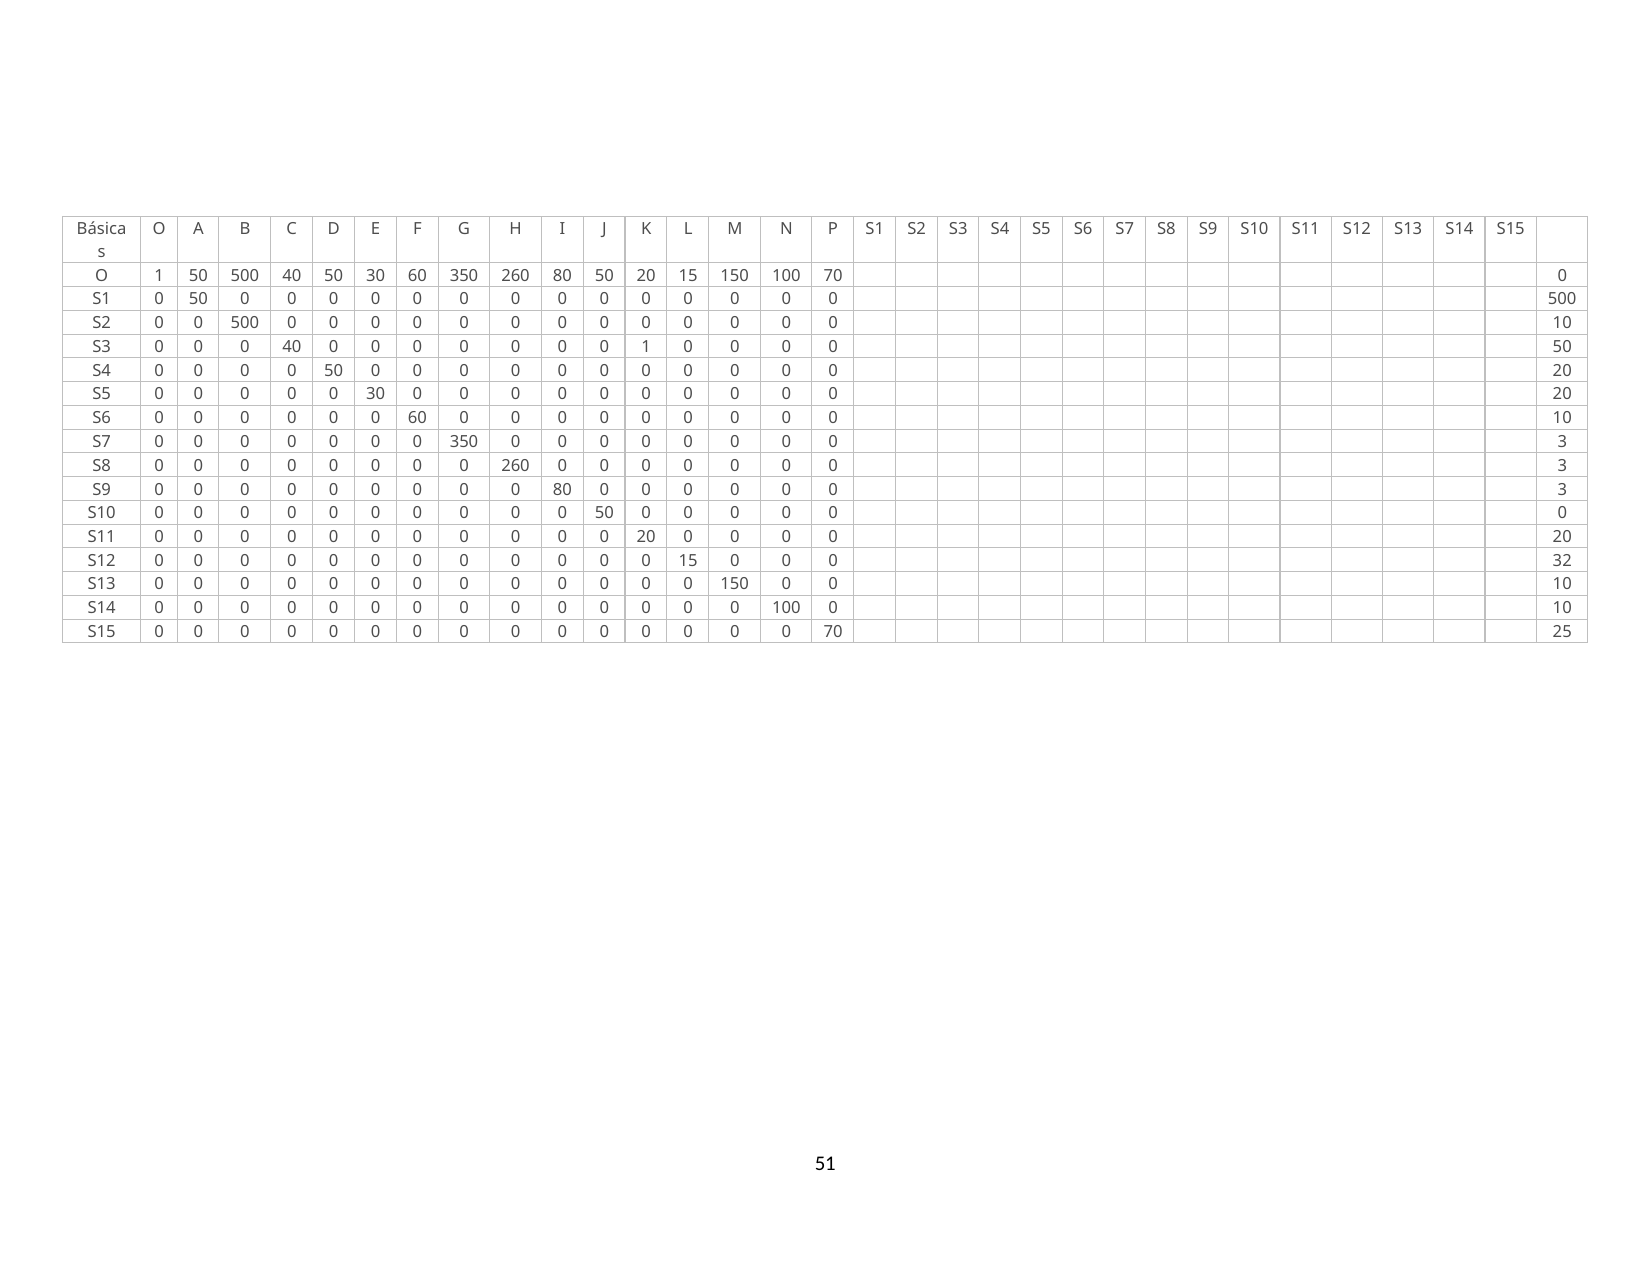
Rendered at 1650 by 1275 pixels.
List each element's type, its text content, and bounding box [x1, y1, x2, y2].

table_cell 0 [178, 382, 218, 405]
table_cell [1434, 596, 1484, 618]
table_header Básicas [63, 217, 140, 262]
table_cell [896, 406, 937, 428]
table_cell 20 [1537, 525, 1587, 547]
table_cell 0 [219, 406, 270, 428]
table_cell 0 [667, 430, 708, 452]
table_cell [1434, 430, 1484, 452]
table_cell 30 [355, 263, 396, 286]
table_cell 0 [584, 382, 624, 405]
table_cell 0 [141, 477, 177, 500]
table_cell 0 [626, 501, 666, 523]
table_cell S7 [63, 430, 140, 452]
table_cell [1281, 548, 1331, 571]
table_cell 1 [626, 335, 666, 357]
table_cell [1229, 501, 1279, 523]
table_cell [1188, 453, 1228, 476]
table_cell O [63, 263, 140, 286]
table_cell [896, 596, 937, 618]
table_cell [938, 406, 978, 428]
table_cell [1486, 477, 1536, 500]
table_cell 0 [397, 287, 438, 310]
table_header F [397, 217, 438, 262]
table_cell [1486, 620, 1536, 642]
table_cell 0 [626, 430, 666, 452]
table_cell 0 [812, 287, 853, 310]
table_cell [1281, 596, 1331, 618]
table_header S15 [1486, 217, 1536, 262]
table_cell [938, 501, 978, 523]
table_cell 0 [626, 477, 666, 500]
table_cell [1021, 263, 1062, 286]
table_cell 0 [709, 430, 760, 452]
table_cell 0 [542, 382, 583, 405]
table_cell [938, 525, 978, 547]
table_cell 0 [313, 501, 354, 523]
table_cell [979, 525, 1020, 547]
table_header P [812, 217, 853, 262]
table_cell [1063, 358, 1103, 381]
table_cell 0 [542, 525, 583, 547]
table_cell [1021, 453, 1062, 476]
table_cell [1104, 596, 1145, 618]
table_cell [1021, 548, 1062, 571]
table_cell 0 [812, 453, 853, 476]
table_header J [584, 217, 624, 262]
table_cell 0 [313, 596, 354, 618]
table_cell [1146, 287, 1187, 310]
table_cell [1281, 430, 1331, 452]
table_header D [313, 217, 354, 262]
table_cell [979, 287, 1020, 310]
table_cell [1104, 620, 1145, 642]
table_cell [896, 430, 937, 452]
table_cell 350 [439, 263, 489, 286]
table_cell 0 [626, 406, 666, 428]
table_cell 0 [490, 548, 541, 571]
table_cell 0 [542, 572, 583, 595]
table_cell [1434, 453, 1484, 476]
table_cell 50 [178, 263, 218, 286]
table_cell 0 [584, 335, 624, 357]
table_cell 0 [761, 382, 811, 405]
table_cell 0 [355, 287, 396, 310]
table_cell 0 [141, 430, 177, 452]
table_cell 0 [219, 358, 270, 381]
table_cell [896, 263, 937, 286]
table_cell [1021, 477, 1062, 500]
table_cell [1188, 620, 1228, 642]
table_cell [1188, 335, 1228, 357]
table_header S6 [1063, 217, 1103, 262]
table_cell [1434, 406, 1484, 428]
table_cell [1383, 596, 1433, 618]
table_cell [1332, 382, 1382, 405]
table_cell 0 [542, 311, 583, 333]
table_cell [1104, 477, 1145, 500]
table_cell 80 [542, 477, 583, 500]
table_cell 0 [271, 382, 312, 405]
table_header E [355, 217, 396, 262]
table_cell [979, 501, 1020, 523]
table_cell [1063, 263, 1103, 286]
table_cell [1434, 525, 1484, 547]
table_cell 0 [271, 311, 312, 333]
table_cell [1332, 287, 1382, 310]
table_cell 0 [219, 477, 270, 500]
table_cell 0 [761, 548, 811, 571]
table_cell [1281, 501, 1331, 523]
table_cell 0 [355, 525, 396, 547]
table_cell 0 [761, 287, 811, 310]
table_cell [854, 620, 895, 642]
table_cell 10 [1537, 572, 1587, 595]
table_cell 0 [812, 311, 853, 333]
table_cell [1486, 525, 1536, 547]
table_cell 0 [709, 477, 760, 500]
table_cell 0 [439, 477, 489, 500]
table_cell 100 [761, 596, 811, 618]
table_cell 150 [709, 263, 760, 286]
table_cell [938, 572, 978, 595]
table_cell 0 [141, 358, 177, 381]
table_cell 0 [141, 311, 177, 333]
table_cell S11 [63, 525, 140, 547]
table_cell 0 [271, 572, 312, 595]
table_cell [1104, 430, 1145, 452]
table_cell 20 [626, 263, 666, 286]
table_cell [1104, 382, 1145, 405]
table_cell 0 [584, 596, 624, 618]
table_cell [1434, 572, 1484, 595]
table_cell [1146, 263, 1187, 286]
table_cell 0 [397, 620, 438, 642]
table_cell [1383, 287, 1433, 310]
table_cell 0 [761, 406, 811, 428]
table_cell 0 [584, 620, 624, 642]
table_cell 0 [355, 311, 396, 333]
table_cell [1486, 501, 1536, 523]
table_cell 0 [141, 596, 177, 618]
table_cell [979, 263, 1020, 286]
table_cell 0 [761, 525, 811, 547]
table_cell 0 [490, 406, 541, 428]
table_cell [1104, 311, 1145, 333]
table_cell [1486, 596, 1536, 618]
table_cell 20 [626, 525, 666, 547]
table_header S2 [896, 217, 937, 262]
table_cell 0 [219, 572, 270, 595]
table_cell [1146, 572, 1187, 595]
table_cell [1434, 548, 1484, 571]
table_cell 0 [271, 596, 312, 618]
table_cell [854, 358, 895, 381]
table_cell [1434, 311, 1484, 333]
table_cell [1281, 358, 1331, 381]
table_cell [1104, 263, 1145, 286]
table_cell [938, 335, 978, 357]
table_cell [1383, 358, 1433, 381]
table_cell 500 [219, 263, 270, 286]
table_cell 0 [141, 525, 177, 547]
table_cell 0 [355, 406, 396, 428]
table_cell [1021, 382, 1062, 405]
table_cell [896, 548, 937, 571]
table_cell 30 [355, 382, 396, 405]
table_cell 0 [626, 453, 666, 476]
table_cell 1 [141, 263, 177, 286]
table_cell 0 [812, 406, 853, 428]
table_cell [1188, 311, 1228, 333]
table_cell 0 [812, 477, 853, 500]
table_header N [761, 217, 811, 262]
table_cell 0 [271, 287, 312, 310]
table_cell [1229, 406, 1279, 428]
table_cell 0 [141, 620, 177, 642]
table_cell [1434, 358, 1484, 381]
table_cell [1229, 430, 1279, 452]
table_cell 0 [313, 311, 354, 333]
table_cell [1383, 382, 1433, 405]
table_cell 0 [141, 548, 177, 571]
table_cell 40 [271, 335, 312, 357]
table_cell 0 [542, 406, 583, 428]
table_cell 50 [313, 358, 354, 381]
table_cell 0 [178, 358, 218, 381]
table_cell 0 [178, 501, 218, 523]
table_cell [1486, 453, 1536, 476]
table_cell 0 [1537, 501, 1587, 523]
table_cell 0 [355, 620, 396, 642]
table_cell [1188, 263, 1228, 286]
table_cell 0 [178, 453, 218, 476]
table_cell 0 [271, 358, 312, 381]
table_cell 0 [313, 430, 354, 452]
table_cell [1188, 501, 1228, 523]
table_header L [667, 217, 708, 262]
table_cell 0 [219, 335, 270, 357]
table_cell 0 [439, 287, 489, 310]
table_cell [938, 548, 978, 571]
table_cell 0 [271, 548, 312, 571]
table_cell [1146, 620, 1187, 642]
table_cell 0 [178, 430, 218, 452]
table_cell [979, 311, 1020, 333]
table_cell [1486, 382, 1536, 405]
table_cell [1104, 453, 1145, 476]
table_cell [938, 358, 978, 381]
table_cell [1486, 548, 1536, 571]
table_header S9 [1188, 217, 1228, 262]
table_cell [1188, 287, 1228, 310]
table_cell [1063, 406, 1103, 428]
table_cell [1063, 453, 1103, 476]
table_cell 50 [584, 263, 624, 286]
table_cell 0 [761, 572, 811, 595]
table_cell [1332, 335, 1382, 357]
table_cell [1434, 477, 1484, 500]
table_cell 0 [178, 572, 218, 595]
table_cell [1434, 620, 1484, 642]
table_cell 0 [584, 311, 624, 333]
table_cell [1063, 501, 1103, 523]
table_cell 0 [761, 335, 811, 357]
table_cell [979, 572, 1020, 595]
table_cell 0 [542, 287, 583, 310]
table_cell [1383, 525, 1433, 547]
table_cell [1021, 311, 1062, 333]
table_cell [1486, 335, 1536, 357]
table_cell [854, 311, 895, 333]
table_cell 0 [397, 572, 438, 595]
table_cell [1146, 311, 1187, 333]
table_cell [1021, 287, 1062, 310]
table_cell [896, 477, 937, 500]
table_cell 500 [219, 311, 270, 333]
table_cell 0 [812, 525, 853, 547]
table_cell 70 [812, 620, 853, 642]
table_cell 0 [355, 548, 396, 571]
table_cell 0 [584, 406, 624, 428]
table_cell [1229, 287, 1279, 310]
table_cell [1063, 548, 1103, 571]
table_cell 0 [141, 406, 177, 428]
table_cell 0 [667, 477, 708, 500]
table_cell [938, 311, 978, 333]
table_cell 0 [542, 335, 583, 357]
table_cell [1332, 596, 1382, 618]
table_cell 0 [355, 335, 396, 357]
table_cell 0 [490, 596, 541, 618]
table_cell 0 [812, 501, 853, 523]
table_cell 0 [397, 477, 438, 500]
table_cell 32 [1537, 548, 1587, 571]
table_cell 15 [667, 263, 708, 286]
table_cell 0 [1537, 263, 1587, 286]
table_cell [854, 477, 895, 500]
table_cell 0 [313, 453, 354, 476]
table_cell S9 [63, 477, 140, 500]
table_cell [1063, 477, 1103, 500]
table_cell 60 [397, 263, 438, 286]
table_cell [1281, 572, 1331, 595]
table_cell [1281, 525, 1331, 547]
table_cell [854, 287, 895, 310]
table_cell 3 [1537, 430, 1587, 452]
table_cell 0 [812, 572, 853, 595]
table_cell 0 [141, 453, 177, 476]
table_cell [938, 596, 978, 618]
table_cell 0 [761, 620, 811, 642]
table_cell 50 [584, 501, 624, 523]
table_cell [1434, 501, 1484, 523]
table_cell [979, 382, 1020, 405]
table_cell 0 [542, 453, 583, 476]
table_cell [979, 358, 1020, 381]
table_cell [896, 287, 937, 310]
table_cell 0 [490, 382, 541, 405]
table_cell [979, 548, 1020, 571]
table_cell 0 [626, 548, 666, 571]
table_header I [542, 217, 583, 262]
table_cell [1281, 620, 1331, 642]
table_cell [1104, 548, 1145, 571]
table_cell [1229, 358, 1279, 381]
table_cell [1486, 311, 1536, 333]
table_cell [854, 430, 895, 452]
table_cell 0 [584, 548, 624, 571]
table_cell [1104, 335, 1145, 357]
table_cell 0 [584, 477, 624, 500]
table_cell 0 [490, 572, 541, 595]
table_cell [1188, 596, 1228, 618]
table_cell [1063, 335, 1103, 357]
table_cell 60 [397, 406, 438, 428]
table_cell 100 [761, 263, 811, 286]
table_cell [854, 501, 895, 523]
table_cell 0 [584, 430, 624, 452]
table_cell [1281, 382, 1331, 405]
table_cell 0 [439, 525, 489, 547]
table_cell [1021, 596, 1062, 618]
table_cell 0 [141, 382, 177, 405]
table_cell S3 [63, 335, 140, 357]
table_cell [854, 406, 895, 428]
table_cell 0 [219, 453, 270, 476]
table_cell [1021, 525, 1062, 547]
table_cell 0 [313, 477, 354, 500]
table_cell [1383, 430, 1433, 452]
table_cell [1021, 335, 1062, 357]
table_cell [1104, 406, 1145, 428]
table_cell 10 [1537, 406, 1587, 428]
table_cell 0 [584, 525, 624, 547]
table_cell 0 [219, 620, 270, 642]
table_cell 0 [439, 311, 489, 333]
table_cell 0 [626, 287, 666, 310]
table_cell [1332, 572, 1382, 595]
table_cell [1021, 620, 1062, 642]
table_header S5 [1021, 217, 1062, 262]
table_cell S12 [63, 548, 140, 571]
table_cell [1146, 382, 1187, 405]
table_cell [1281, 311, 1331, 333]
table_cell [1104, 572, 1145, 595]
table_cell [1229, 263, 1279, 286]
table_cell 0 [178, 311, 218, 333]
table_cell [1229, 548, 1279, 571]
table_cell [1146, 525, 1187, 547]
table_cell 0 [355, 358, 396, 381]
table_cell [1063, 620, 1103, 642]
table_cell [979, 335, 1020, 357]
table_cell [1486, 287, 1536, 310]
table_cell 0 [761, 501, 811, 523]
table_cell 0 [667, 572, 708, 595]
table_cell 80 [542, 263, 583, 286]
table_cell 0 [812, 548, 853, 571]
table_cell 0 [397, 311, 438, 333]
table_cell 0 [667, 382, 708, 405]
table_cell 0 [141, 287, 177, 310]
table_cell 0 [397, 501, 438, 523]
table_cell [979, 596, 1020, 618]
table_cell S1 [63, 287, 140, 310]
table_cell 0 [271, 620, 312, 642]
table_cell 0 [667, 501, 708, 523]
table_cell 0 [490, 477, 541, 500]
table_cell S2 [63, 311, 140, 333]
table_cell [854, 548, 895, 571]
table_cell [896, 358, 937, 381]
table_cell [938, 430, 978, 452]
table_cell [1229, 620, 1279, 642]
table_cell 0 [397, 548, 438, 571]
table_cell 0 [141, 572, 177, 595]
table_cell 350 [439, 430, 489, 452]
table_cell 0 [271, 453, 312, 476]
table_cell [979, 477, 1020, 500]
table_cell S10 [63, 501, 140, 523]
table_cell [1063, 572, 1103, 595]
table_cell 0 [709, 548, 760, 571]
table_cell 0 [490, 525, 541, 547]
table_cell 0 [542, 430, 583, 452]
table_cell [1188, 548, 1228, 571]
table_cell 0 [542, 501, 583, 523]
table_cell [1383, 477, 1433, 500]
table_cell [896, 335, 937, 357]
table_cell [1434, 287, 1484, 310]
table_cell 0 [761, 453, 811, 476]
table_cell 0 [219, 501, 270, 523]
table_cell [1281, 335, 1331, 357]
table_cell [1486, 406, 1536, 428]
table_cell 0 [490, 287, 541, 310]
table_cell 0 [178, 596, 218, 618]
table_cell [854, 382, 895, 405]
table_cell 0 [271, 525, 312, 547]
table_cell [1486, 358, 1536, 381]
table_cell [854, 335, 895, 357]
table_cell 260 [490, 263, 541, 286]
table_cell 0 [355, 453, 396, 476]
table_cell 0 [542, 620, 583, 642]
table_cell [1486, 572, 1536, 595]
table_cell [1063, 430, 1103, 452]
table_cell 0 [812, 358, 853, 381]
table_cell 3 [1537, 453, 1587, 476]
table_cell 25 [1537, 620, 1587, 642]
table_cell [1332, 453, 1382, 476]
table_cell [1383, 501, 1433, 523]
table_cell [979, 430, 1020, 452]
table_cell [1332, 263, 1382, 286]
table_cell 0 [709, 358, 760, 381]
table_cell 0 [397, 525, 438, 547]
table_cell [1332, 548, 1382, 571]
table_cell 10 [1537, 311, 1587, 333]
table_cell [1146, 335, 1187, 357]
table_cell [1188, 430, 1228, 452]
table_cell 0 [397, 382, 438, 405]
table_header S12 [1332, 217, 1382, 262]
table_cell S4 [63, 358, 140, 381]
table_cell 0 [709, 335, 760, 357]
table_cell 0 [584, 572, 624, 595]
table_header S3 [938, 217, 978, 262]
table_cell [1021, 406, 1062, 428]
table_cell 10 [1537, 596, 1587, 618]
table_cell 0 [626, 358, 666, 381]
table_cell [854, 572, 895, 595]
table_cell 0 [397, 596, 438, 618]
table_cell [979, 406, 1020, 428]
table_cell [1229, 311, 1279, 333]
table_header H [490, 217, 541, 262]
table_cell 70 [812, 263, 853, 286]
table_cell [1383, 572, 1433, 595]
table_cell 0 [271, 430, 312, 452]
table_header S10 [1229, 217, 1279, 262]
table_cell [1332, 525, 1382, 547]
table_cell 0 [667, 596, 708, 618]
table_cell 150 [709, 572, 760, 595]
table_cell 0 [397, 453, 438, 476]
table_cell 0 [542, 596, 583, 618]
table_cell [1104, 525, 1145, 547]
table_cell 0 [313, 335, 354, 357]
table_cell 0 [141, 335, 177, 357]
table_cell [1146, 596, 1187, 618]
table_cell 0 [584, 287, 624, 310]
table_header [1537, 217, 1587, 262]
table_header S4 [979, 217, 1020, 262]
table_header K [626, 217, 666, 262]
table_cell [1332, 477, 1382, 500]
table_cell 0 [355, 477, 396, 500]
table_cell 0 [490, 501, 541, 523]
table_cell 0 [439, 501, 489, 523]
table_cell 0 [355, 572, 396, 595]
table_cell 0 [439, 548, 489, 571]
table_cell 0 [709, 382, 760, 405]
table_cell 0 [178, 335, 218, 357]
table_cell 0 [709, 620, 760, 642]
table_cell [938, 453, 978, 476]
table_header S7 [1104, 217, 1145, 262]
table_cell [896, 311, 937, 333]
table_cell [1104, 501, 1145, 523]
table_header S1 [854, 217, 895, 262]
table_cell [1146, 453, 1187, 476]
table_cell 0 [397, 335, 438, 357]
table_cell [1383, 311, 1433, 333]
table_cell 0 [219, 596, 270, 618]
table_cell [1188, 525, 1228, 547]
table_cell [1021, 430, 1062, 452]
table_cell [1332, 620, 1382, 642]
table_cell [979, 620, 1020, 642]
table_cell 0 [709, 501, 760, 523]
table_cell [1383, 620, 1433, 642]
table_cell [1281, 453, 1331, 476]
table_cell 0 [271, 477, 312, 500]
table_cell 0 [626, 620, 666, 642]
table_cell 0 [667, 335, 708, 357]
table_cell 0 [313, 382, 354, 405]
table_cell [1332, 406, 1382, 428]
table_header S11 [1281, 217, 1331, 262]
table_cell [1434, 335, 1484, 357]
table_cell [1229, 477, 1279, 500]
table_cell [1332, 358, 1382, 381]
table_cell 50 [178, 287, 218, 310]
table_cell 0 [667, 525, 708, 547]
table_cell 0 [667, 406, 708, 428]
table_cell 0 [355, 596, 396, 618]
table_cell [1188, 382, 1228, 405]
table_cell [1146, 501, 1187, 523]
table_cell S15 [63, 620, 140, 642]
table_cell 0 [439, 596, 489, 618]
table_cell [896, 572, 937, 595]
table_cell 0 [490, 620, 541, 642]
table_header A [178, 217, 218, 262]
table_cell 0 [812, 430, 853, 452]
table_cell 0 [439, 620, 489, 642]
table_cell S8 [63, 453, 140, 476]
table_header C [271, 217, 312, 262]
table_cell [1021, 501, 1062, 523]
table_cell [1063, 382, 1103, 405]
table_cell [896, 620, 937, 642]
table_cell 0 [271, 406, 312, 428]
table_cell S5 [63, 382, 140, 405]
table_cell 0 [709, 525, 760, 547]
table_cell 0 [178, 620, 218, 642]
table_cell 0 [584, 358, 624, 381]
table_cell 0 [313, 406, 354, 428]
table_cell 0 [439, 406, 489, 428]
table_header M [709, 217, 760, 262]
table_cell [1188, 477, 1228, 500]
table_cell [979, 453, 1020, 476]
table_cell 0 [761, 477, 811, 500]
table_cell 0 [667, 358, 708, 381]
table_cell [1229, 525, 1279, 547]
table_cell [1281, 406, 1331, 428]
table_cell 0 [271, 501, 312, 523]
table_cell [896, 501, 937, 523]
table_cell 0 [709, 311, 760, 333]
table_cell [1229, 382, 1279, 405]
table_cell [938, 382, 978, 405]
table_cell [854, 453, 895, 476]
table_header S13 [1383, 217, 1433, 262]
table_cell [1229, 596, 1279, 618]
table_cell [938, 263, 978, 286]
table_cell 260 [490, 453, 541, 476]
table_cell 0 [219, 382, 270, 405]
table_cell 0 [667, 620, 708, 642]
table_cell 0 [439, 358, 489, 381]
table_cell [1146, 406, 1187, 428]
table_cell 15 [667, 548, 708, 571]
table_cell 20 [1537, 382, 1587, 405]
table_cell [1063, 311, 1103, 333]
table_cell 0 [761, 311, 811, 333]
table_cell 50 [313, 263, 354, 286]
table_header G [439, 217, 489, 262]
table_cell 0 [812, 596, 853, 618]
table_cell [896, 382, 937, 405]
table_cell 0 [761, 358, 811, 381]
table_cell [1383, 335, 1433, 357]
table_cell [1063, 287, 1103, 310]
table_cell [1063, 596, 1103, 618]
table_cell [1146, 477, 1187, 500]
table_cell 0 [667, 287, 708, 310]
table_cell S6 [63, 406, 140, 428]
table_cell 0 [812, 382, 853, 405]
table_header O [141, 217, 177, 262]
table_cell 3 [1537, 477, 1587, 500]
table_cell 0 [397, 430, 438, 452]
table_cell [1383, 453, 1433, 476]
table_cell [1104, 358, 1145, 381]
table_cell [1332, 430, 1382, 452]
table_cell 0 [626, 382, 666, 405]
table_cell 0 [313, 572, 354, 595]
table_cell [1021, 572, 1062, 595]
table_cell 0 [490, 430, 541, 452]
table_cell [1146, 358, 1187, 381]
table_cell 0 [709, 453, 760, 476]
table_cell 0 [313, 525, 354, 547]
table_cell S13 [63, 572, 140, 595]
table_cell 0 [355, 501, 396, 523]
table_header S14 [1434, 217, 1484, 262]
table_cell 0 [178, 548, 218, 571]
table_cell [1021, 358, 1062, 381]
table_cell [1104, 287, 1145, 310]
table_cell 0 [219, 525, 270, 547]
table_cell [1281, 477, 1331, 500]
table_cell 0 [313, 620, 354, 642]
table_cell [1281, 287, 1331, 310]
table_cell 0 [626, 311, 666, 333]
table_cell 0 [542, 548, 583, 571]
table_cell [1434, 263, 1484, 286]
table_cell 50 [1537, 335, 1587, 357]
table_cell 0 [490, 335, 541, 357]
table_cell 0 [626, 596, 666, 618]
table_cell 0 [178, 525, 218, 547]
table_cell [1229, 453, 1279, 476]
table_cell 0 [219, 430, 270, 452]
table_cell [854, 596, 895, 618]
table_cell [896, 453, 937, 476]
table_cell [938, 620, 978, 642]
table_cell 0 [439, 382, 489, 405]
table_cell 0 [667, 453, 708, 476]
table_cell [1383, 406, 1433, 428]
table_cell 0 [490, 311, 541, 333]
table_cell 0 [178, 477, 218, 500]
table_cell 0 [761, 430, 811, 452]
table_cell [854, 263, 895, 286]
table_cell 0 [490, 358, 541, 381]
table_cell [1383, 548, 1433, 571]
table_cell [1486, 263, 1536, 286]
table_cell 0 [313, 287, 354, 310]
table_cell 0 [709, 406, 760, 428]
table_cell 0 [178, 406, 218, 428]
table_cell 0 [397, 358, 438, 381]
table_cell 0 [812, 335, 853, 357]
table_header S8 [1146, 217, 1187, 262]
table_cell [1229, 335, 1279, 357]
table_cell 0 [584, 453, 624, 476]
table_cell [1332, 501, 1382, 523]
table_cell 0 [313, 548, 354, 571]
table_cell [1146, 430, 1187, 452]
table_cell [1188, 358, 1228, 381]
table_cell 20 [1537, 358, 1587, 381]
table_cell 0 [542, 358, 583, 381]
table_cell [1383, 263, 1433, 286]
table_cell [1188, 406, 1228, 428]
table_cell 0 [667, 311, 708, 333]
table_cell [1434, 382, 1484, 405]
table_cell 0 [141, 501, 177, 523]
table_cell 0 [709, 287, 760, 310]
table_cell [1188, 572, 1228, 595]
table_cell [854, 525, 895, 547]
table_cell [1332, 311, 1382, 333]
table_cell S14 [63, 596, 140, 618]
table_cell [1063, 525, 1103, 547]
table_cell [938, 477, 978, 500]
table_cell [938, 287, 978, 310]
table_cell 0 [439, 453, 489, 476]
table_cell [1486, 430, 1536, 452]
table_cell 0 [439, 335, 489, 357]
table_cell 40 [271, 263, 312, 286]
table_cell 0 [709, 596, 760, 618]
table_cell 0 [355, 430, 396, 452]
table_cell [1146, 548, 1187, 571]
table_cell 0 [219, 287, 270, 310]
table_cell 500 [1537, 287, 1587, 310]
table_header B [219, 217, 270, 262]
table_cell [896, 525, 937, 547]
table_cell 0 [626, 572, 666, 595]
table_cell [1281, 263, 1331, 286]
table_cell [1229, 572, 1279, 595]
table_cell 0 [439, 572, 489, 595]
table_cell 0 [219, 548, 270, 571]
